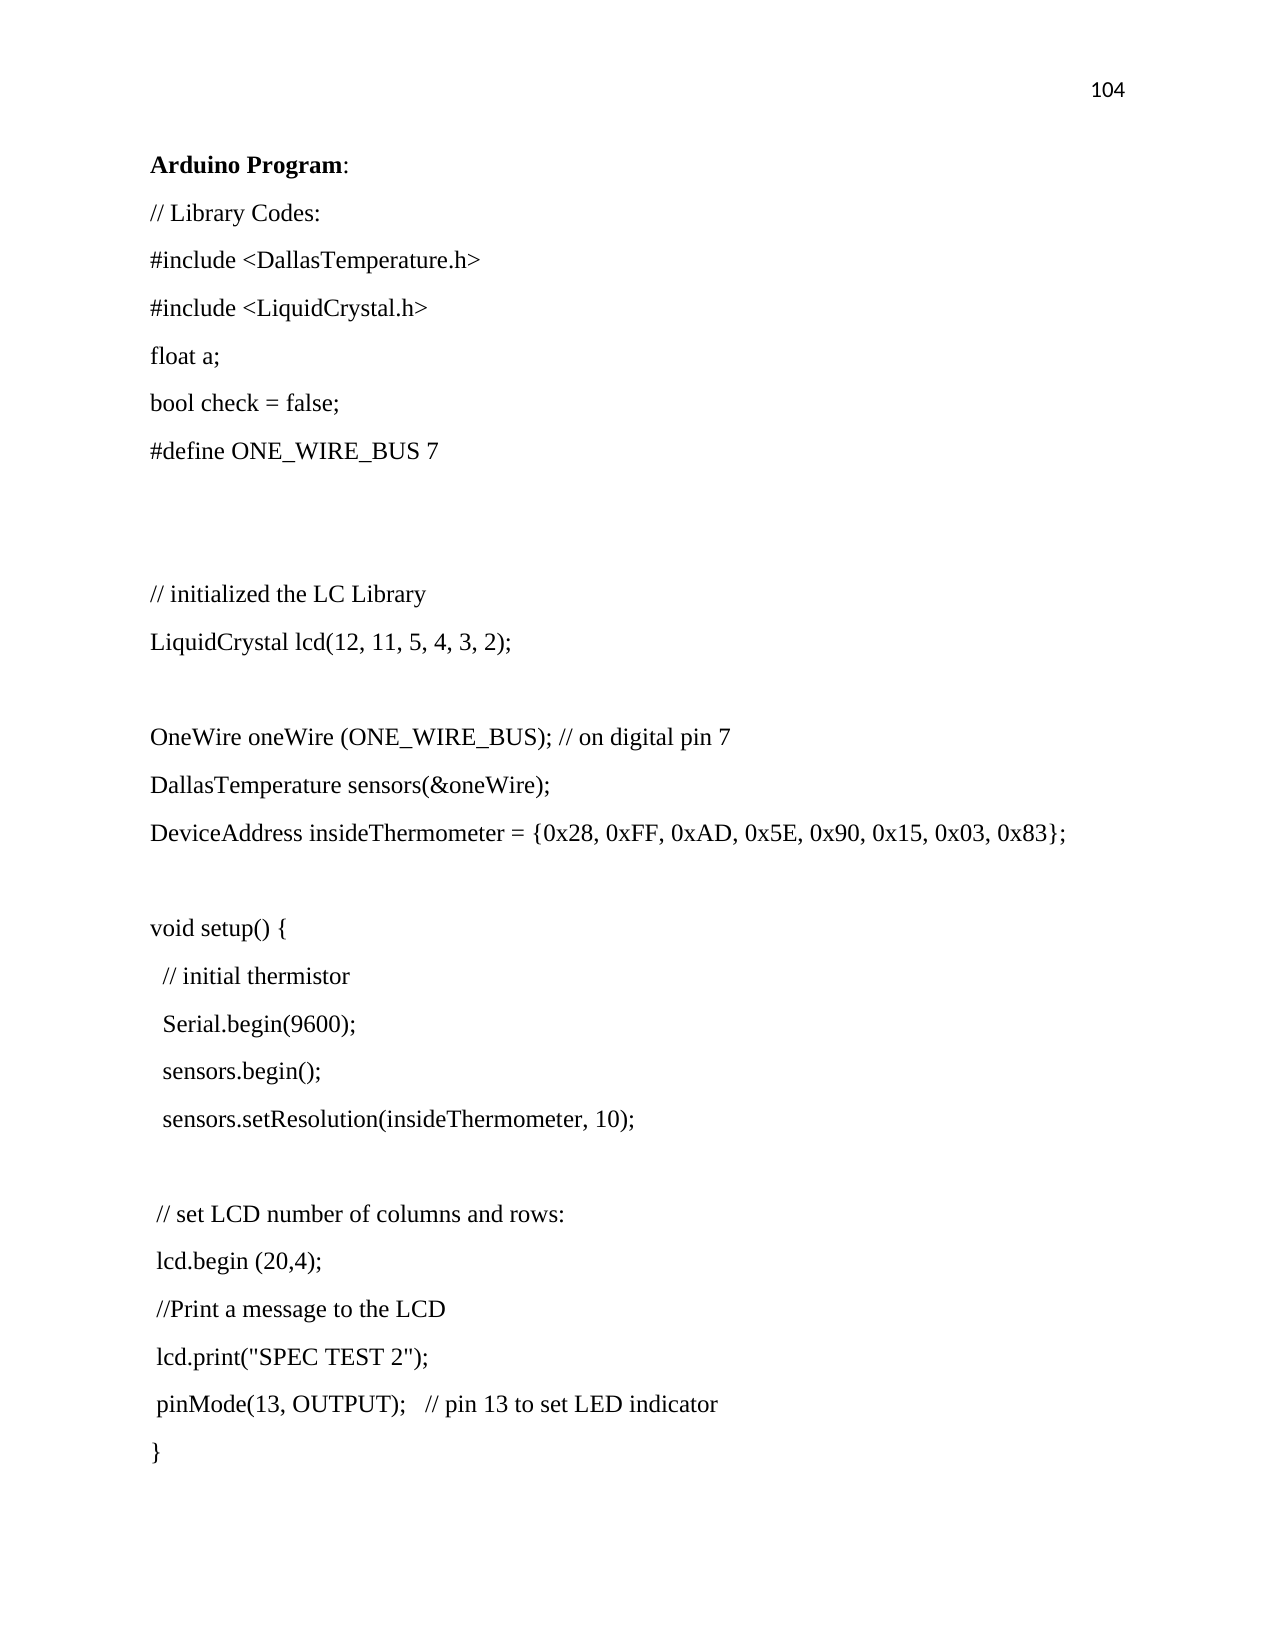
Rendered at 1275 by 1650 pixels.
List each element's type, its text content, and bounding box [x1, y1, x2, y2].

text DeviceAddress insideThermometer = {0x28, 0xFF, 0xAD, 0x5E, 0x90, 0x15, 0x03, 0x83}; [150, 818, 1125, 847]
text pinMode(13, OUTPUT); // pin 13 to set LED indicator [150, 1389, 1125, 1418]
text Serial.begin(9600); [150, 1009, 1125, 1037]
text bool check = false; [150, 388, 1125, 417]
text float a; [150, 341, 1125, 369]
text sensors.setResolution(insideThermometer, 10); [150, 1104, 1125, 1133]
text // Library Codes: [150, 198, 1125, 226]
text Arduino Program: [150, 150, 1125, 179]
text } [150, 1437, 1125, 1466]
text OneWire oneWire (ONE_WIRE_BUS); // on digital pin 7 [150, 722, 1125, 751]
text DallasTemperature sensors(&oneWire); [150, 770, 1125, 799]
text #include <DallasTemperature.h> [150, 245, 1125, 274]
text // initial thermistor [150, 961, 1125, 990]
text sensors.begin(); [150, 1056, 1125, 1085]
text //Print a message to the LCD [150, 1294, 1125, 1323]
text // initialized the LC Library [150, 579, 1125, 608]
text // set LCD number of columns and rows: [150, 1199, 1125, 1227]
text LiquidCrystal lcd(12, 11, 5, 4, 3, 2); [150, 627, 1125, 656]
text lcd.print("SPEC TEST 2"); [150, 1342, 1125, 1371]
text lcd.begin (20,4); [150, 1246, 1125, 1275]
text #define ONE_WIRE_BUS 7 [150, 436, 1125, 465]
text #include <LiquidCrystal.h> [150, 293, 1125, 322]
text void setup() { [150, 913, 1125, 942]
